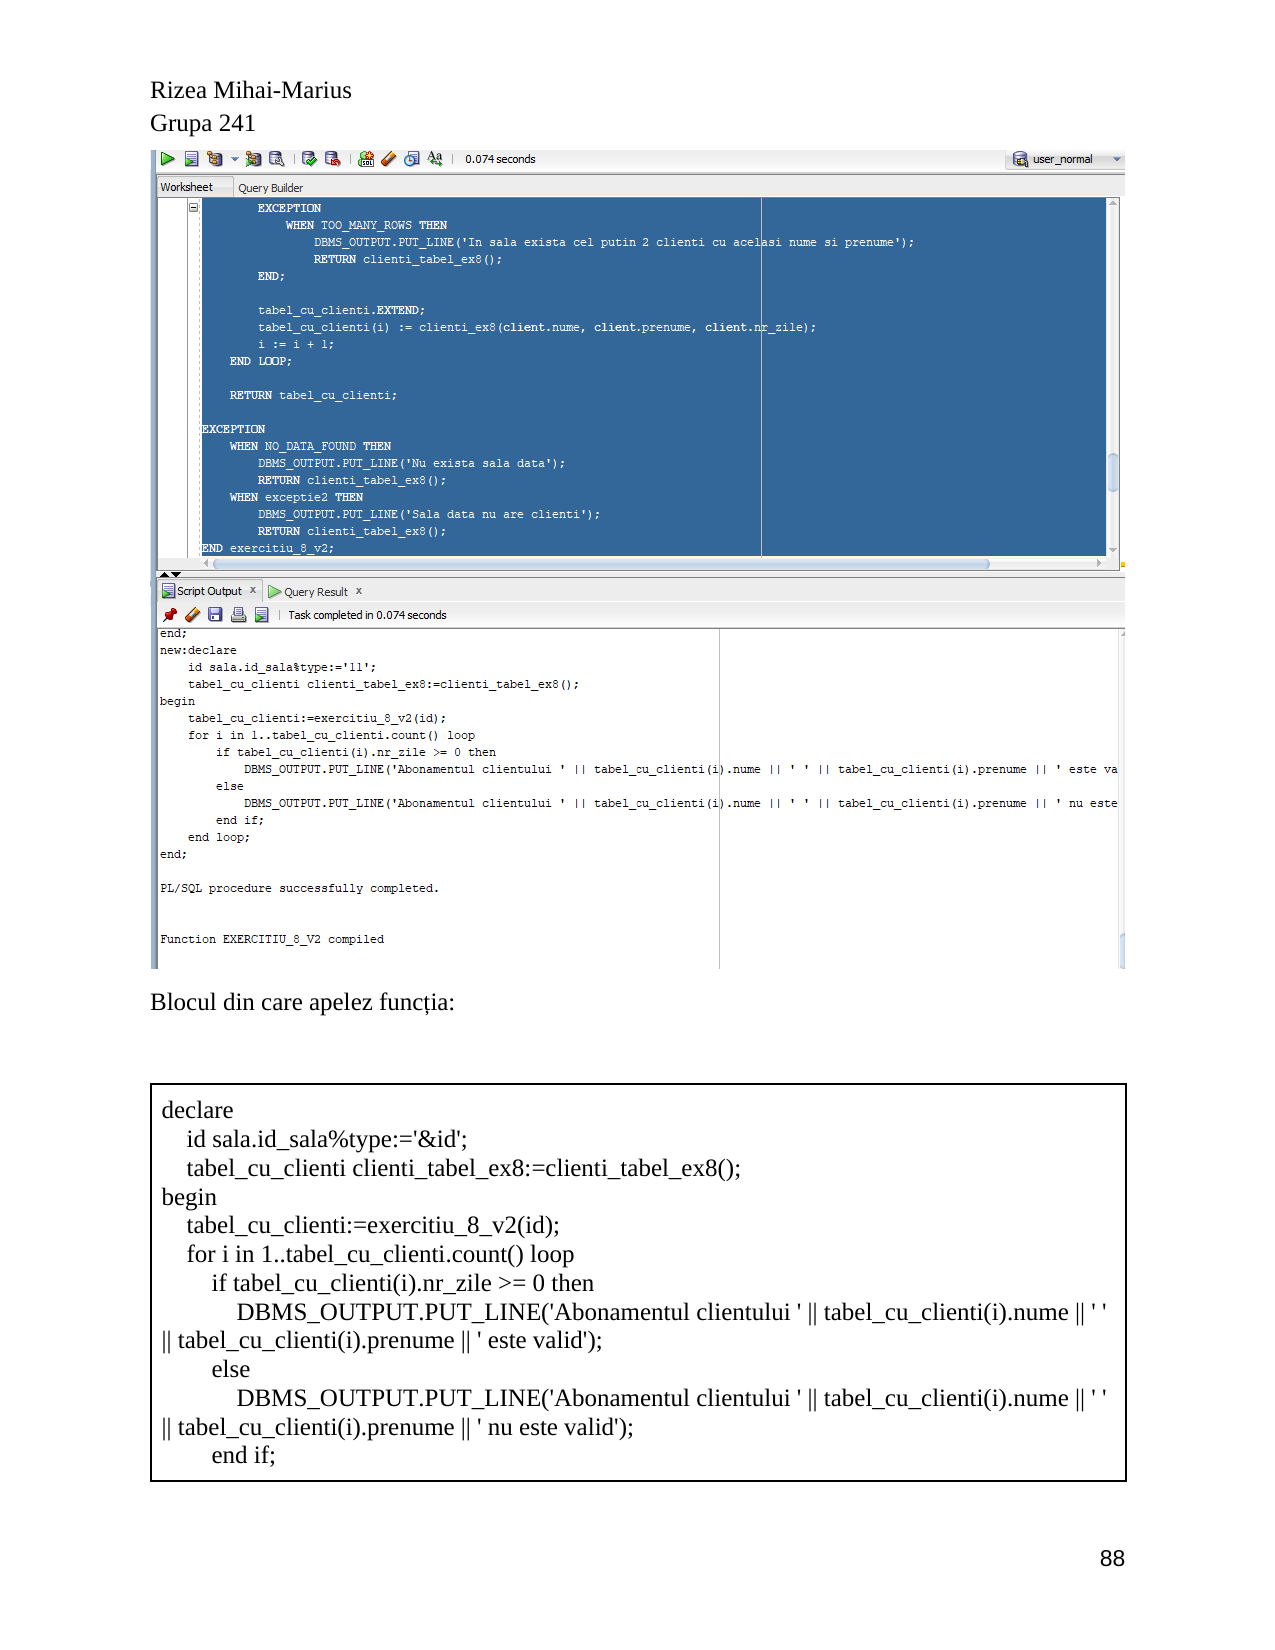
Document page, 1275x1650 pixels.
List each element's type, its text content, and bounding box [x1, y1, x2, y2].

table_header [152, 1085, 1125, 1479]
picture [150, 150, 1125, 969]
text Blocul din care apelez funcția: [150, 987, 1125, 1016]
